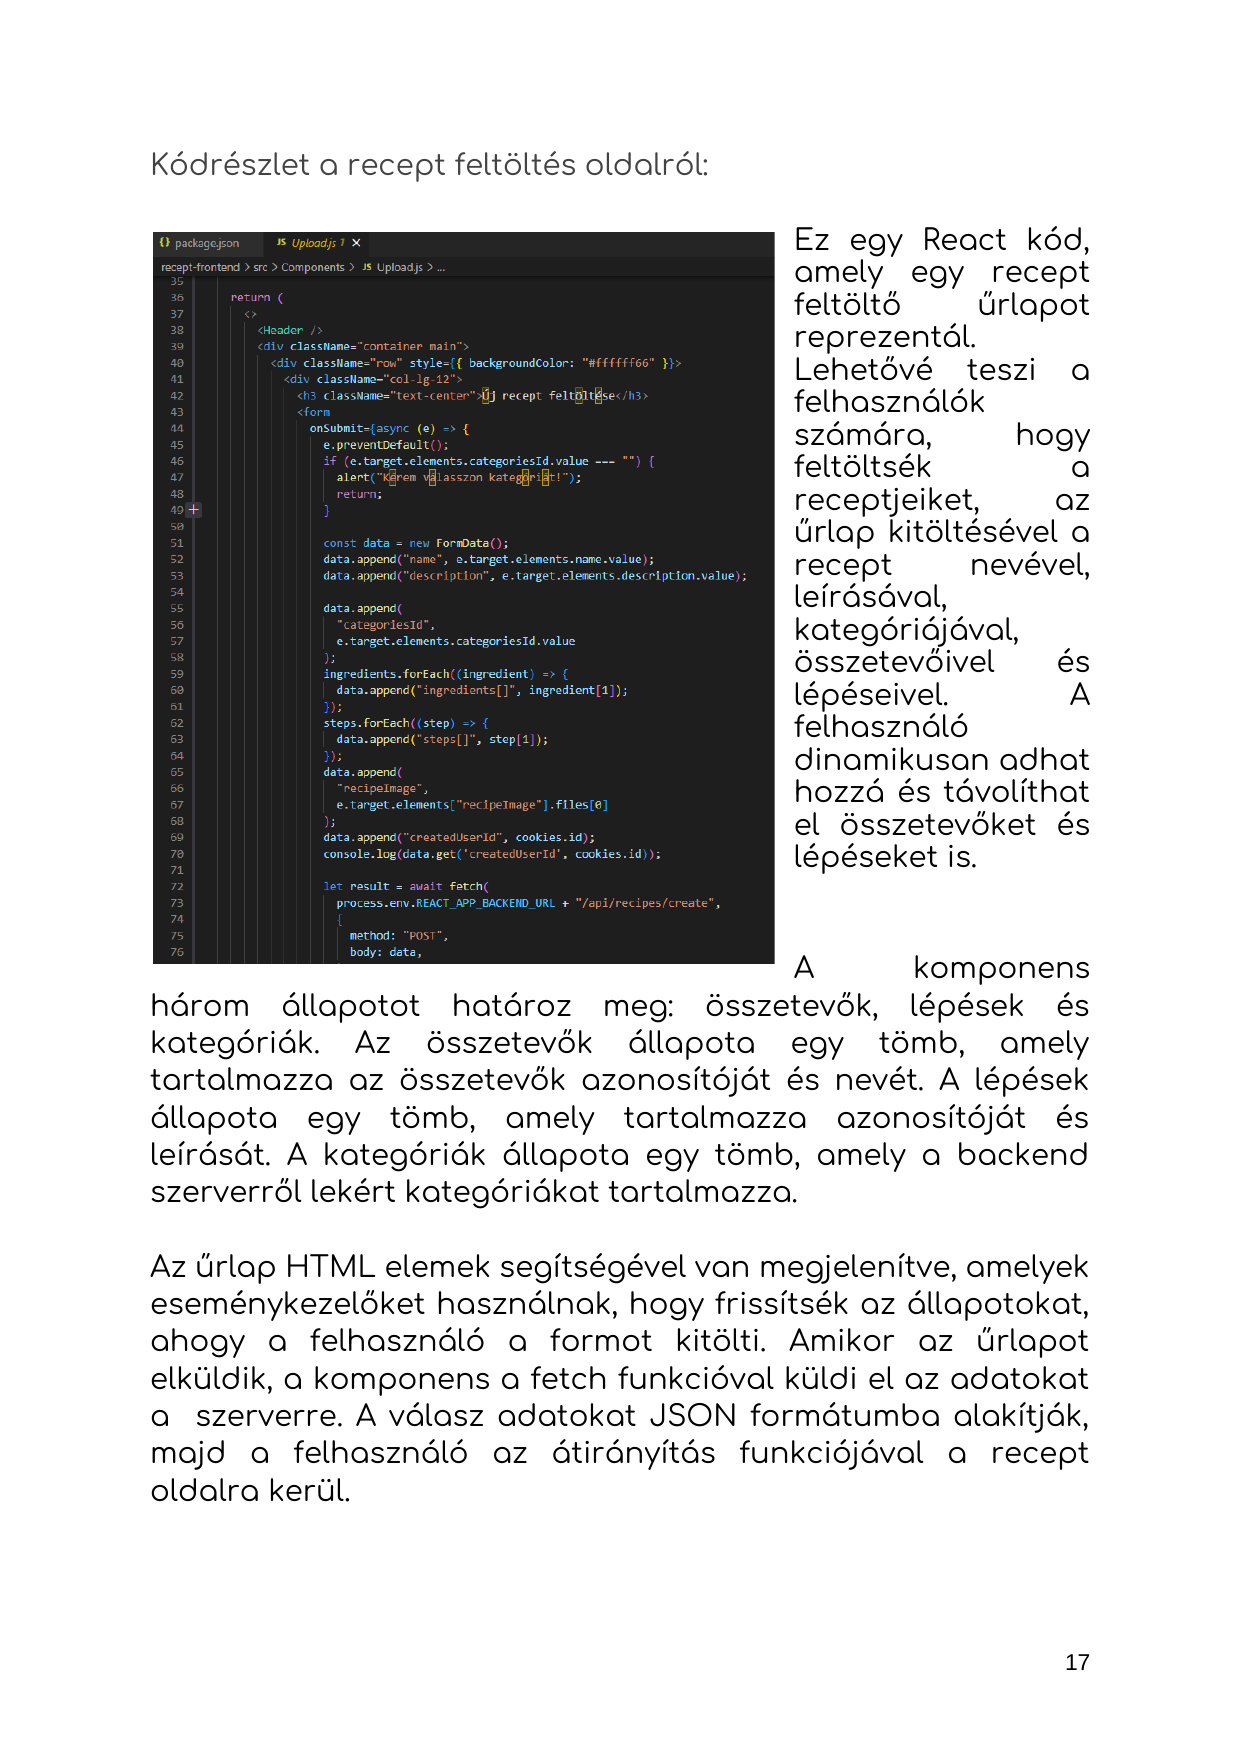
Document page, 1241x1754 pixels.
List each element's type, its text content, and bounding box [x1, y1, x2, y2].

picture [153, 232, 775, 964]
subtitle Kódrészlet a recept feltöltés oldalról: [150, 150, 1090, 182]
text A komponens három állapotot határoz meg: összetevők, lépések és kategóriák. Az összetevők állapota egy tömb, amely tartalmazza az összetevők azonosítóját és nevét. A lépések állapota egy tömb, amely tartalmazza azonosítóját és leírását. A kategóriák állapota egy tömb, amely a backend szerverről lekért kategóriákat tartalmazza. [150, 953, 1090, 1209]
text Az űrlap HTML elemek segítségével van megjelenítve, amelyek eseménykezelőket használnak, hogy frissítsék az állapotokat, ahogy a felhasználó a formot kitölti. Amikor az űrlapot elküldik, a komponens a fetch funkcióval küldi el az adatokat a szerverre. A válasz adatokat JSON formátumba alakítják, majd a felhasználó az átirányítás funkciójával a recept oldalra kerül. [150, 1251, 1090, 1508]
